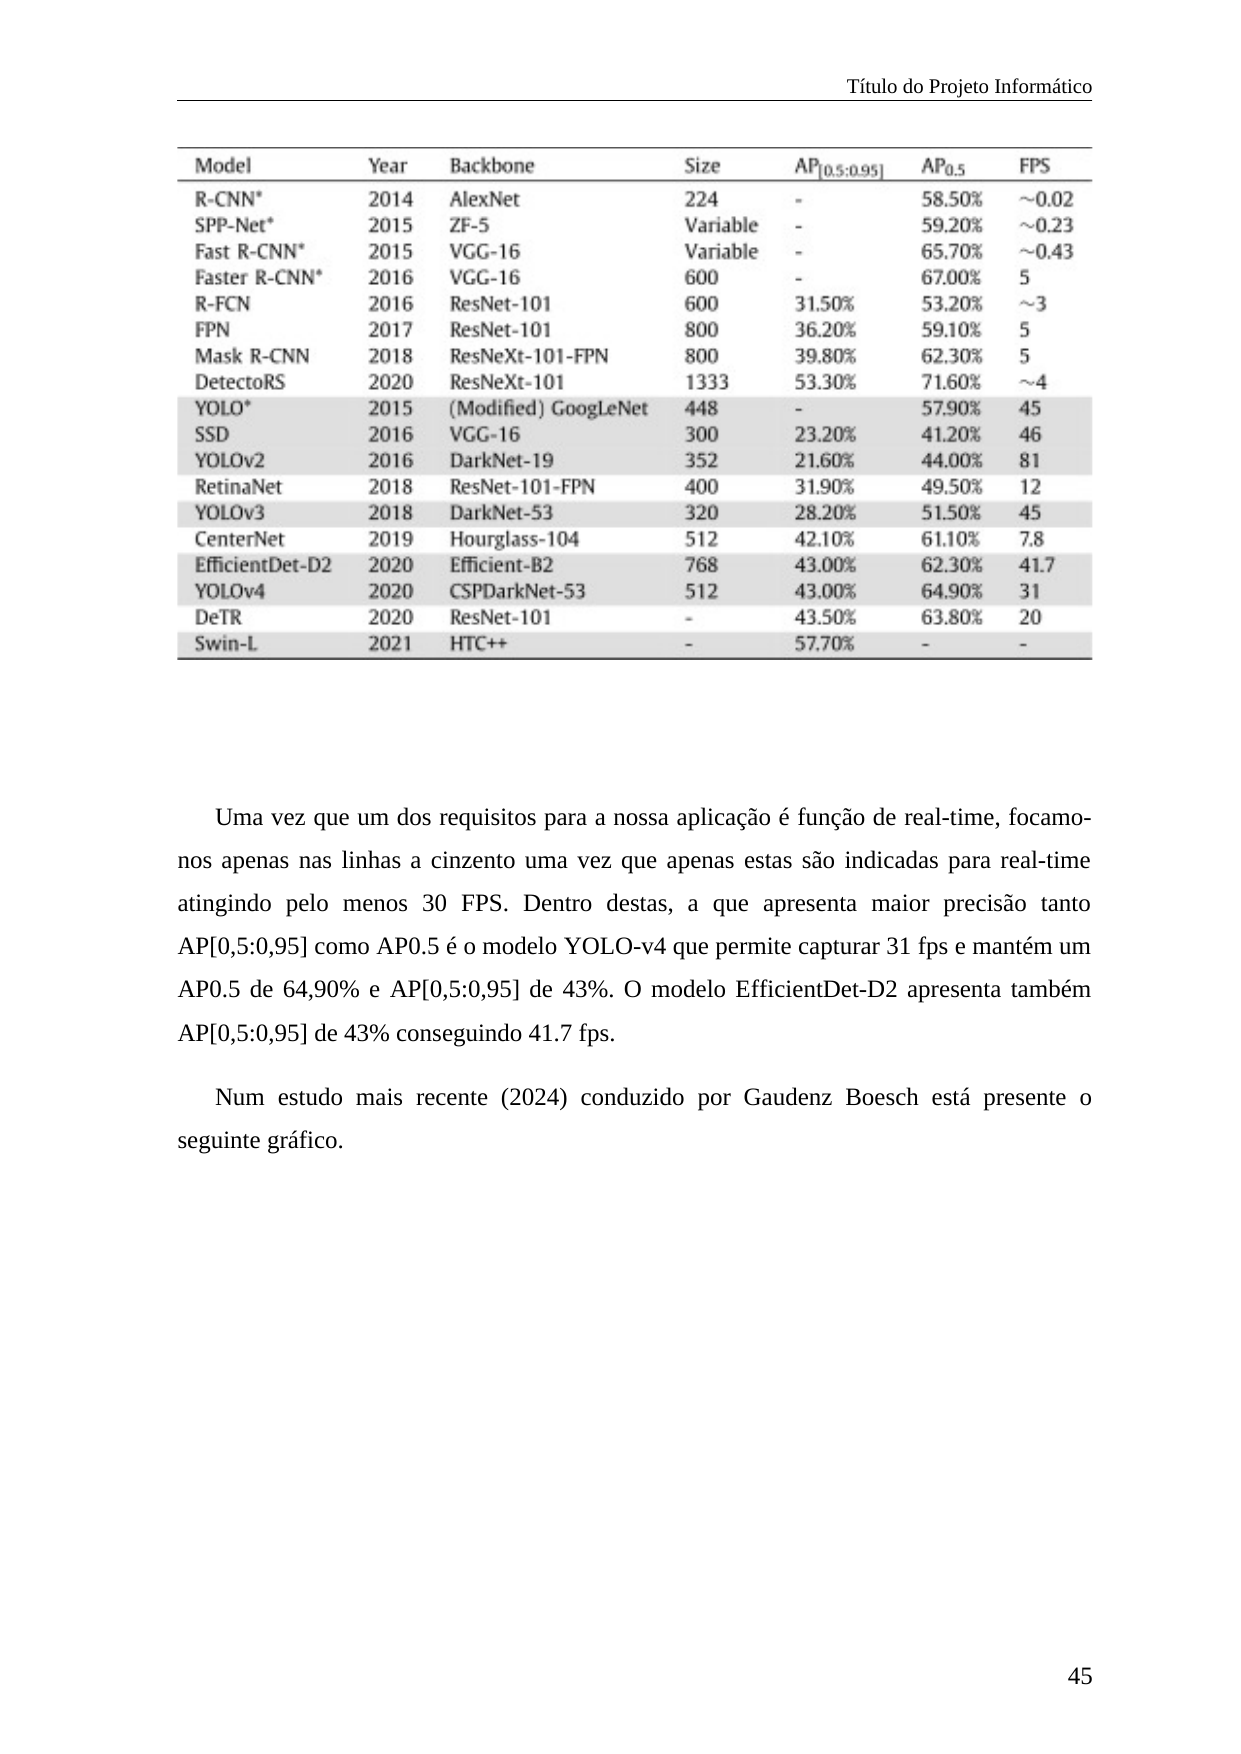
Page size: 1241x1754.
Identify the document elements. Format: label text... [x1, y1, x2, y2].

text Uma vez que um dos requisitos para a nossa aplicação é função de real-time, focamo-nos apenas nas linhas a cinzento uma vez que apenas estas são indicadas para real-time atingindo pelo menos 30 FPS. Dentro destas, a que apresenta maior precisão tanto AP[0,5:0,95] como AP0.5 é o modelo YOLO-v4 que permite capturar 31 fps e mantém um AP0.5 de 64,90% e AP[0,5:0,95] de 43%. O modelo EfficientDet-D2 apresenta também AP[0,5:0,95] de 43% conseguindo 41.7 fps. [177, 802, 1092, 1046]
picture [177, 147, 1093, 660]
text Num estudo mais recente (2024) conduzido por Gaudenz Boesch está presente o seguinte gráfico. [177, 1082, 1092, 1153]
